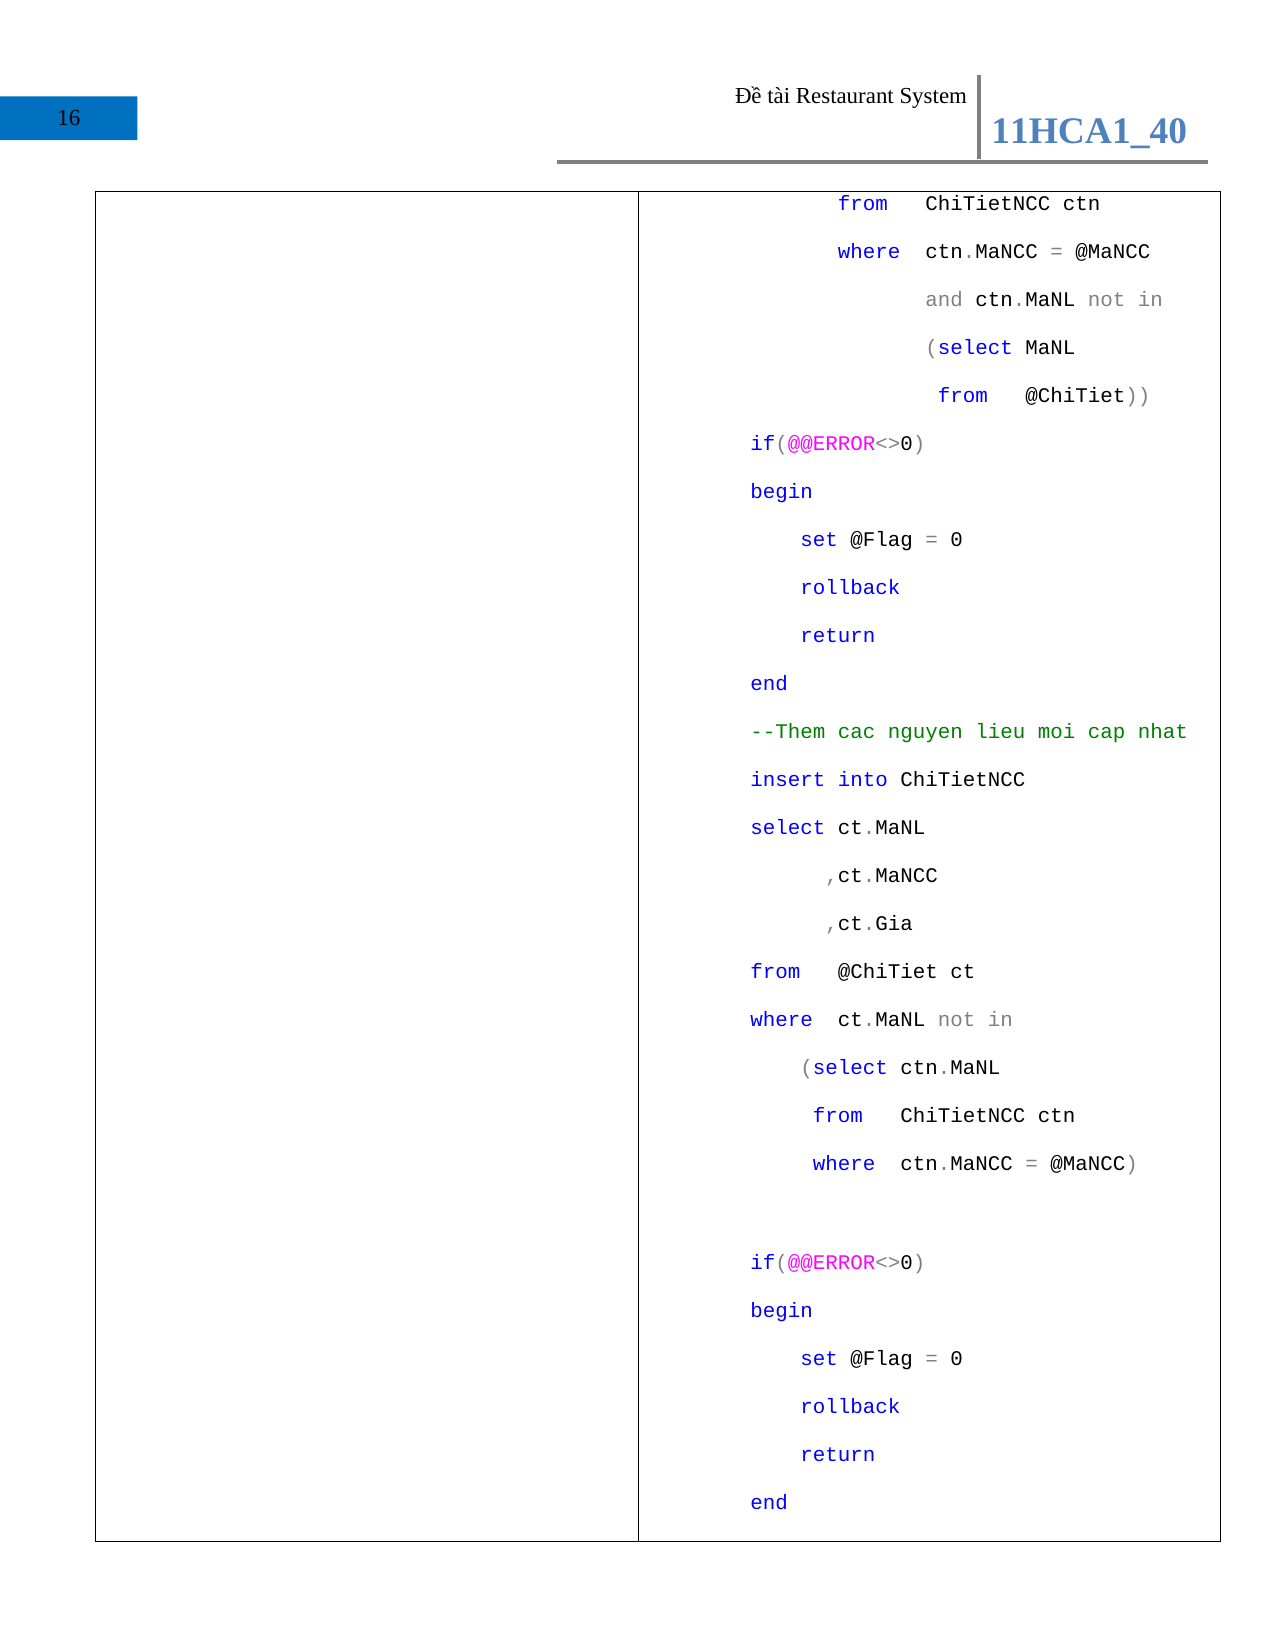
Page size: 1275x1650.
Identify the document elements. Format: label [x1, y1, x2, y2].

table_cell [96, 192, 638, 1541]
table_cell [639, 192, 1220, 1541]
